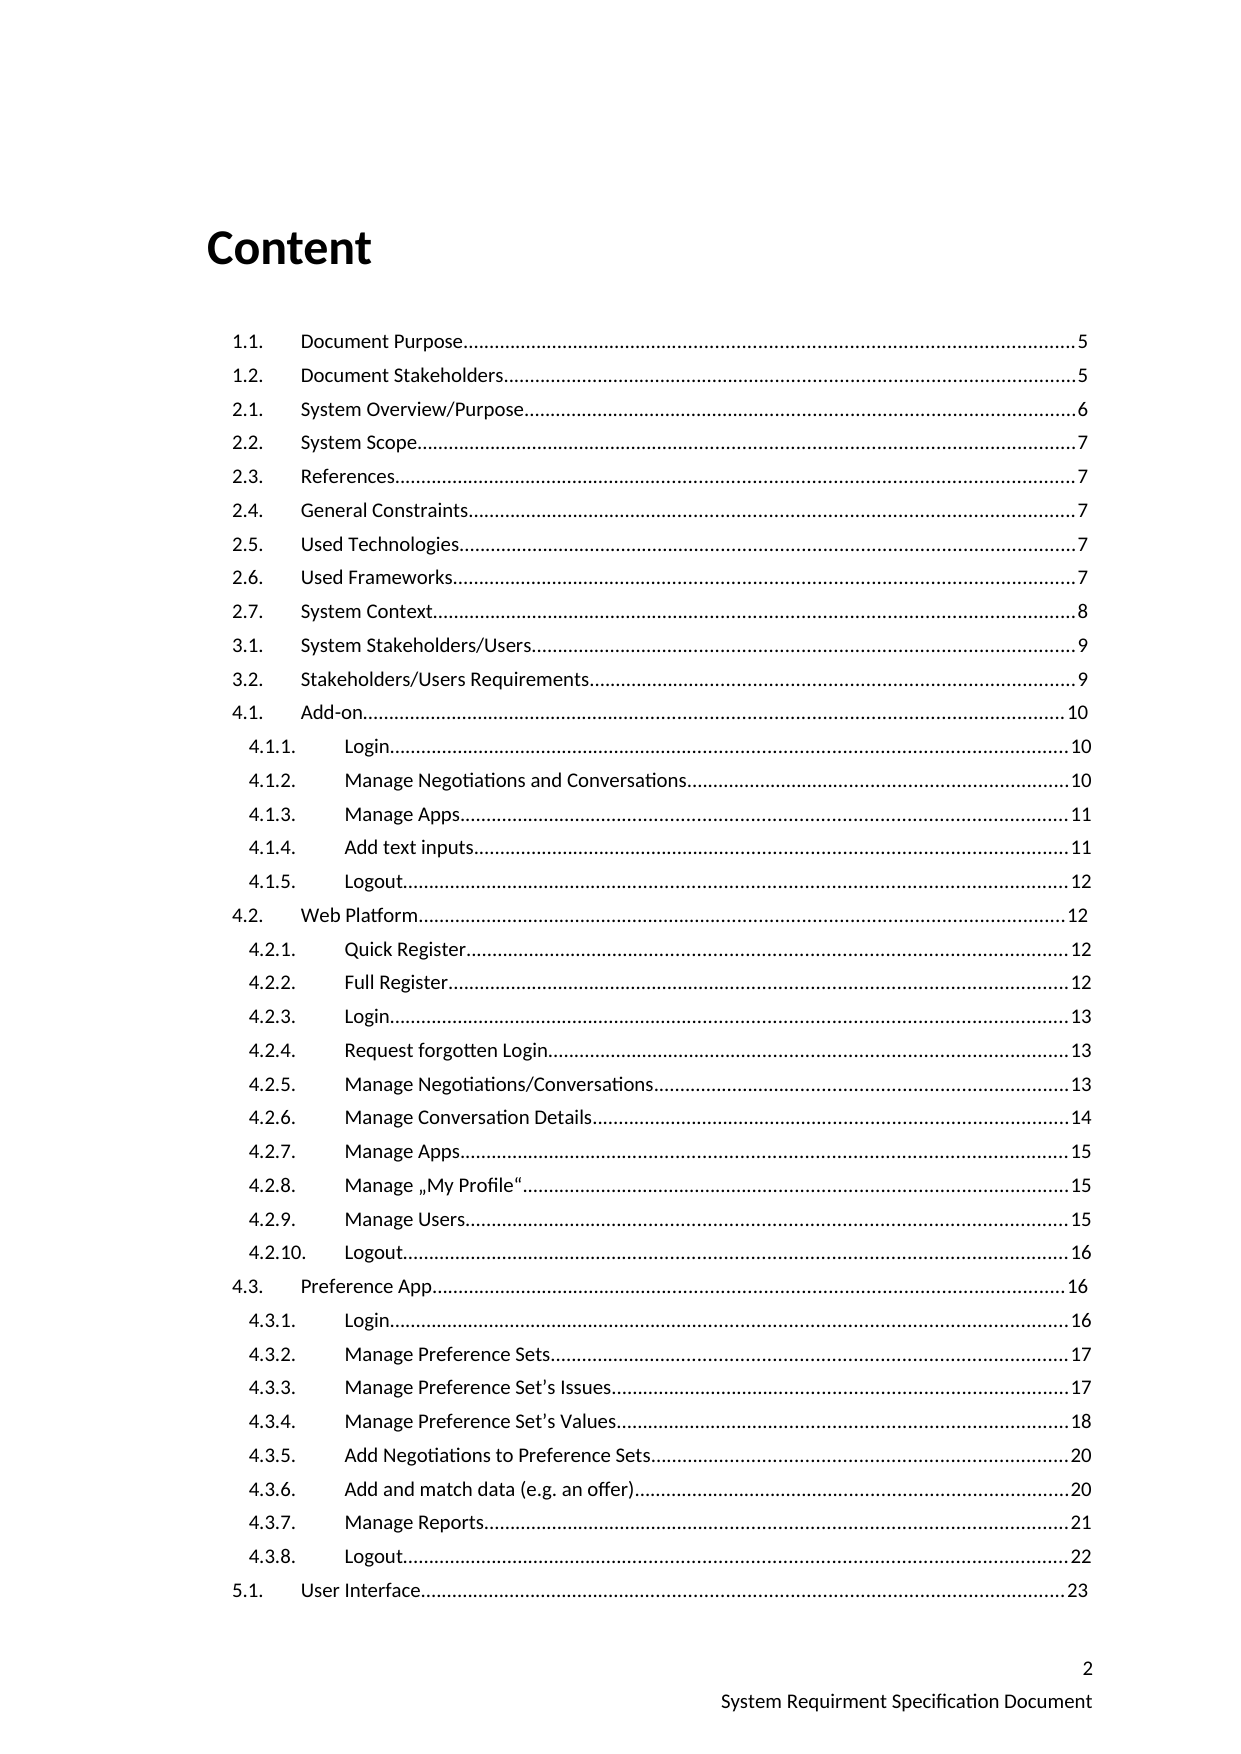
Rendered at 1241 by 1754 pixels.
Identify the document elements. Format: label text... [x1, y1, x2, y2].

text 4.3.2. Manage Preference Sets 17 [248, 1341, 1092, 1366]
text 4.2.2. Full Register 12 [248, 969, 1092, 995]
text 1.1. Document Purpose 5 [232, 328, 1092, 354]
text 4.3.3. Manage Preference Set’s Issues 17 [248, 1374, 1092, 1400]
text 4.2.8. Manage „My Profile“ 15 [248, 1172, 1092, 1197]
text 4.1.2. Manage Negotiations and Conversations 10 [248, 767, 1092, 792]
text 4.2.4. Request forgotten Login 13 [248, 1037, 1092, 1062]
text 3.1. System Stakeholders/Users 9 [232, 632, 1092, 657]
text 2.5. Used Technologies 7 [232, 531, 1092, 556]
text 4.2.9. Manage Users 15 [248, 1206, 1092, 1231]
text 4.2.3. Login 13 [248, 1003, 1092, 1029]
text 2.7. System Context 8 [232, 598, 1092, 624]
text 4.3.4. Manage Preference Set’s Values 18 [248, 1408, 1092, 1434]
text 4.1.1. Login 10 [248, 733, 1092, 759]
text 4.1.5. Logout 12 [248, 868, 1092, 894]
text Content [207, 216, 1092, 277]
text 1.2. Document Stakeholders 5 [232, 362, 1092, 387]
text 4.3.1. Login 16 [248, 1307, 1092, 1332]
text 4.3.8. Logout 22 [248, 1543, 1092, 1569]
text 3.2. Stakeholders/Users Requirements 9 [232, 666, 1092, 691]
text 4.2.5. Manage Negotiations/Conversations 13 [248, 1071, 1092, 1096]
text 2.3. References 7 [232, 463, 1092, 489]
text 4.1.4. Add text inputs 11 [248, 834, 1092, 860]
text 4.2.1. Quick Register 12 [248, 936, 1092, 961]
text 4.3.7. Manage Reports 21 [248, 1509, 1092, 1535]
text 4.3.5. Add Negotiations to Preference Sets 20 [248, 1442, 1092, 1467]
text 5.1. User Interface 23 [232, 1577, 1092, 1602]
text 4.3. Preference App 16 [232, 1273, 1092, 1299]
text 2.4. General Constraints 7 [232, 497, 1092, 522]
text 4.1.3. Manage Apps 11 [248, 801, 1092, 826]
text 2.1. System Overview/Purpose 6 [232, 396, 1092, 421]
text 4.1. Add-on 10 [232, 699, 1092, 725]
text 4.2.10. Logout 16 [248, 1239, 1092, 1265]
text 2.6. Used Frameworks 7 [232, 564, 1092, 590]
text 2.2. System Scope 7 [232, 429, 1092, 455]
text 4.3.6. Add and match data (e.g. an offer) 20 [248, 1476, 1092, 1501]
text 4.2.7. Manage Apps 15 [248, 1138, 1092, 1164]
text 4.2.6. Manage Conversation Details 14 [248, 1104, 1092, 1130]
text 4.2. Web Platform 12 [232, 902, 1092, 927]
